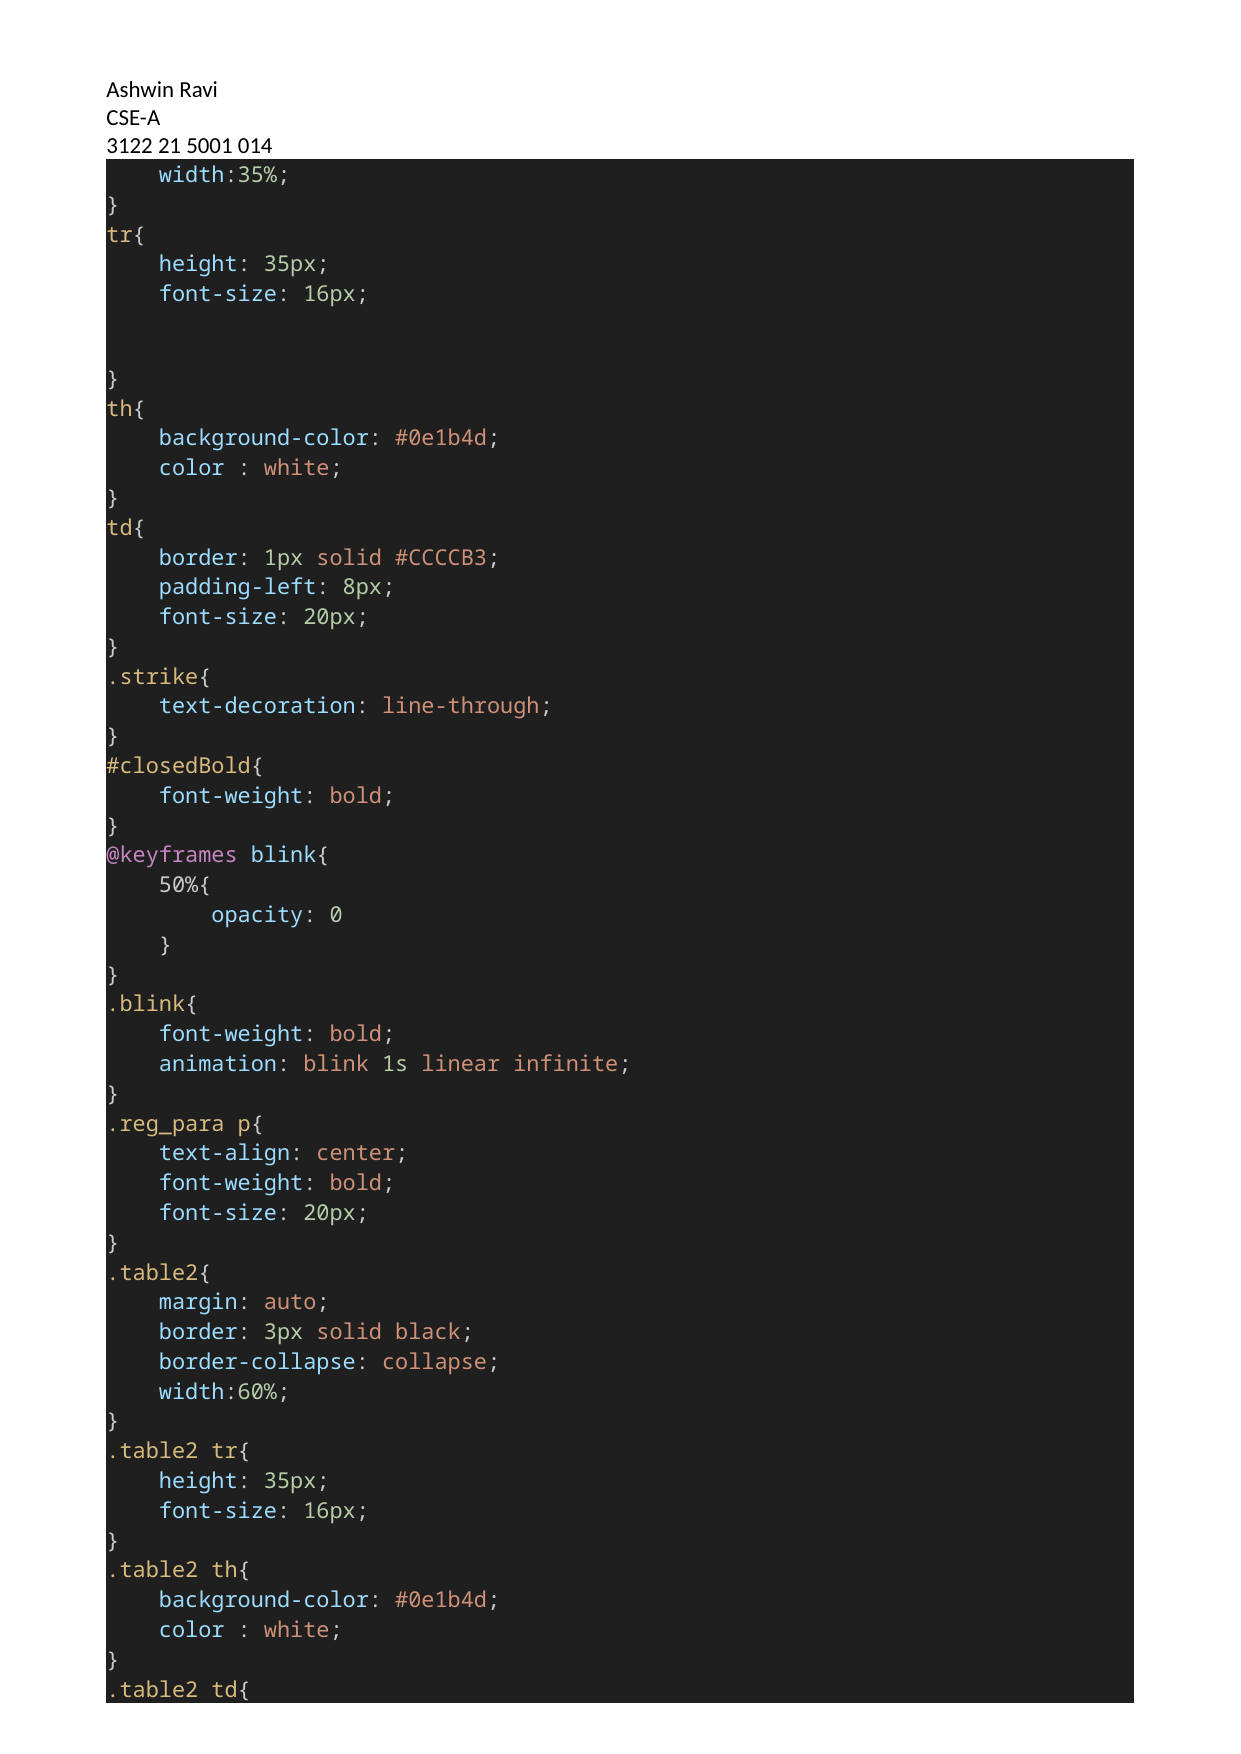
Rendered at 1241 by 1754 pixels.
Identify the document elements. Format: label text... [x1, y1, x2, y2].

text } [106, 631, 1134, 661]
text #closedBold{ [106, 750, 1134, 780]
text .blink{ [106, 988, 1134, 1018]
text background-color: #0e1b4d; [106, 1584, 1134, 1614]
text } [106, 189, 1134, 219]
text font-size: 20px; [106, 1197, 1134, 1227]
text width:60%; [106, 1376, 1134, 1406]
text } [106, 1525, 1134, 1554]
text height: 35px; [106, 248, 1134, 278]
text margin: auto; [106, 1286, 1134, 1316]
text } [106, 959, 1134, 988]
text .table2 tr{ [106, 1435, 1134, 1465]
text font-size: 16px; [106, 278, 1134, 308]
text @keyframes blink{ [106, 839, 1134, 869]
text border: 1px solid #CCCCB3; [106, 542, 1134, 571]
text font-weight: bold; [106, 1167, 1134, 1197]
text .strike{ [106, 661, 1134, 691]
text border: 3px solid black; [106, 1316, 1134, 1346]
text border-collapse: collapse; [106, 1346, 1134, 1376]
text tr{ [106, 219, 1134, 248]
text .reg_para p{ [106, 1108, 1134, 1137]
text color : white; [106, 1614, 1134, 1644]
text text-align: center; [106, 1137, 1134, 1167]
text } [106, 363, 1134, 393]
text height: 35px; [106, 1465, 1134, 1495]
text text-decoration: line-through; [106, 691, 1134, 720]
text } [106, 810, 1134, 839]
text } [106, 1227, 1134, 1257]
text th{ [106, 393, 1134, 422]
text font-size: 20px; [106, 601, 1134, 631]
text padding-left: 8px; [106, 571, 1134, 601]
text color : white; [106, 452, 1134, 482]
text } [106, 720, 1134, 750]
text } [106, 1078, 1134, 1108]
text font-weight: bold; [106, 780, 1134, 810]
text font-weight: bold; [106, 1018, 1134, 1048]
text background-color: #0e1b4d; [106, 422, 1134, 452]
text 50%{ [106, 869, 1134, 899]
text } [106, 482, 1134, 512]
text td{ [106, 512, 1134, 542]
text } [106, 1406, 1134, 1435]
text .table2 th{ [106, 1554, 1134, 1584]
text .table2 td{ [106, 1674, 1134, 1703]
text .table2{ [106, 1257, 1134, 1286]
text width:35%; [106, 159, 1134, 189]
text font-size: 16px; [106, 1495, 1134, 1525]
text } [106, 929, 1134, 959]
text opacity: 0 [106, 899, 1134, 929]
text } [106, 1644, 1134, 1674]
text animation: blink 1s linear infinite; [106, 1048, 1134, 1078]
